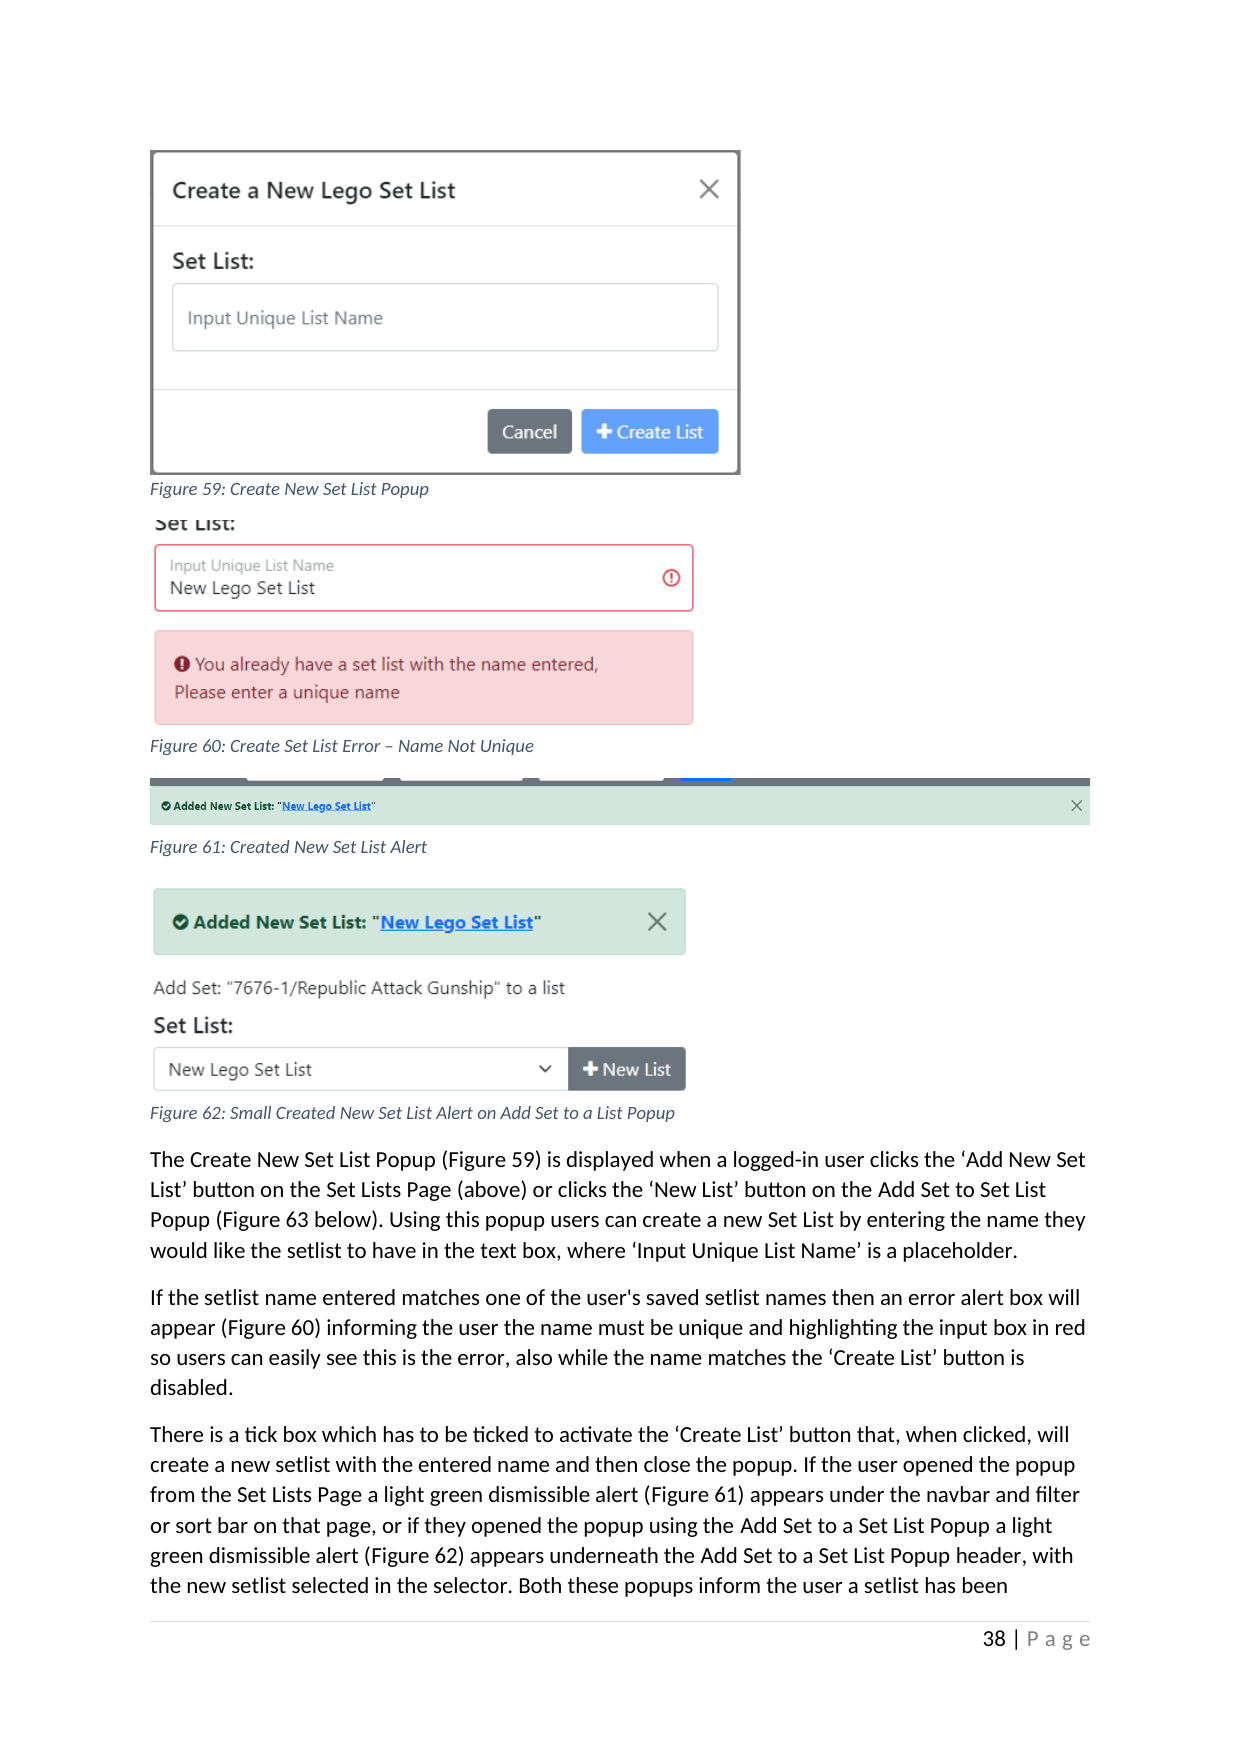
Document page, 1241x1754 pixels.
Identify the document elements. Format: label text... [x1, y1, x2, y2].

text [150, 1420, 1090, 1599]
picture [150, 778, 1091, 833]
picture [150, 150, 741, 475]
text The Create New Set List Popup (Figure 59) is displayed when a logged-in user clicks the ‘Add New Set List’ button on the Set Lists Page (above) or clicks the ‘New List’ button on the Add Set to Set List Popup (Figure 63 below). Using this popup users can create a new Set List by entering the name they would like the setlist to have in the text box, where ‘Input Unique List Name’ is a placeholder. [150, 1145, 1090, 1264]
picture [150, 878, 695, 1100]
text Figure 61: Created New Set List Alert [150, 835, 1090, 858]
text Figure 62: Small Created New Set List Alert on Add Set to a List Popup [150, 1101, 1090, 1124]
text If the setlist name entered matches one of the user's saved setlist names then an error alert box will appear (Figure 60) informing the user the name must be unique and highlighting the input box in red so users can easily see this is the error, also while the name matches the ‘Create List’ button is disabled. [150, 1283, 1090, 1401]
text Figure 60: Create Set List Error – Name Not Unique [150, 734, 1090, 757]
text Figure 59: Create New Set List Popup [150, 477, 1090, 500]
picture [150, 520, 697, 732]
